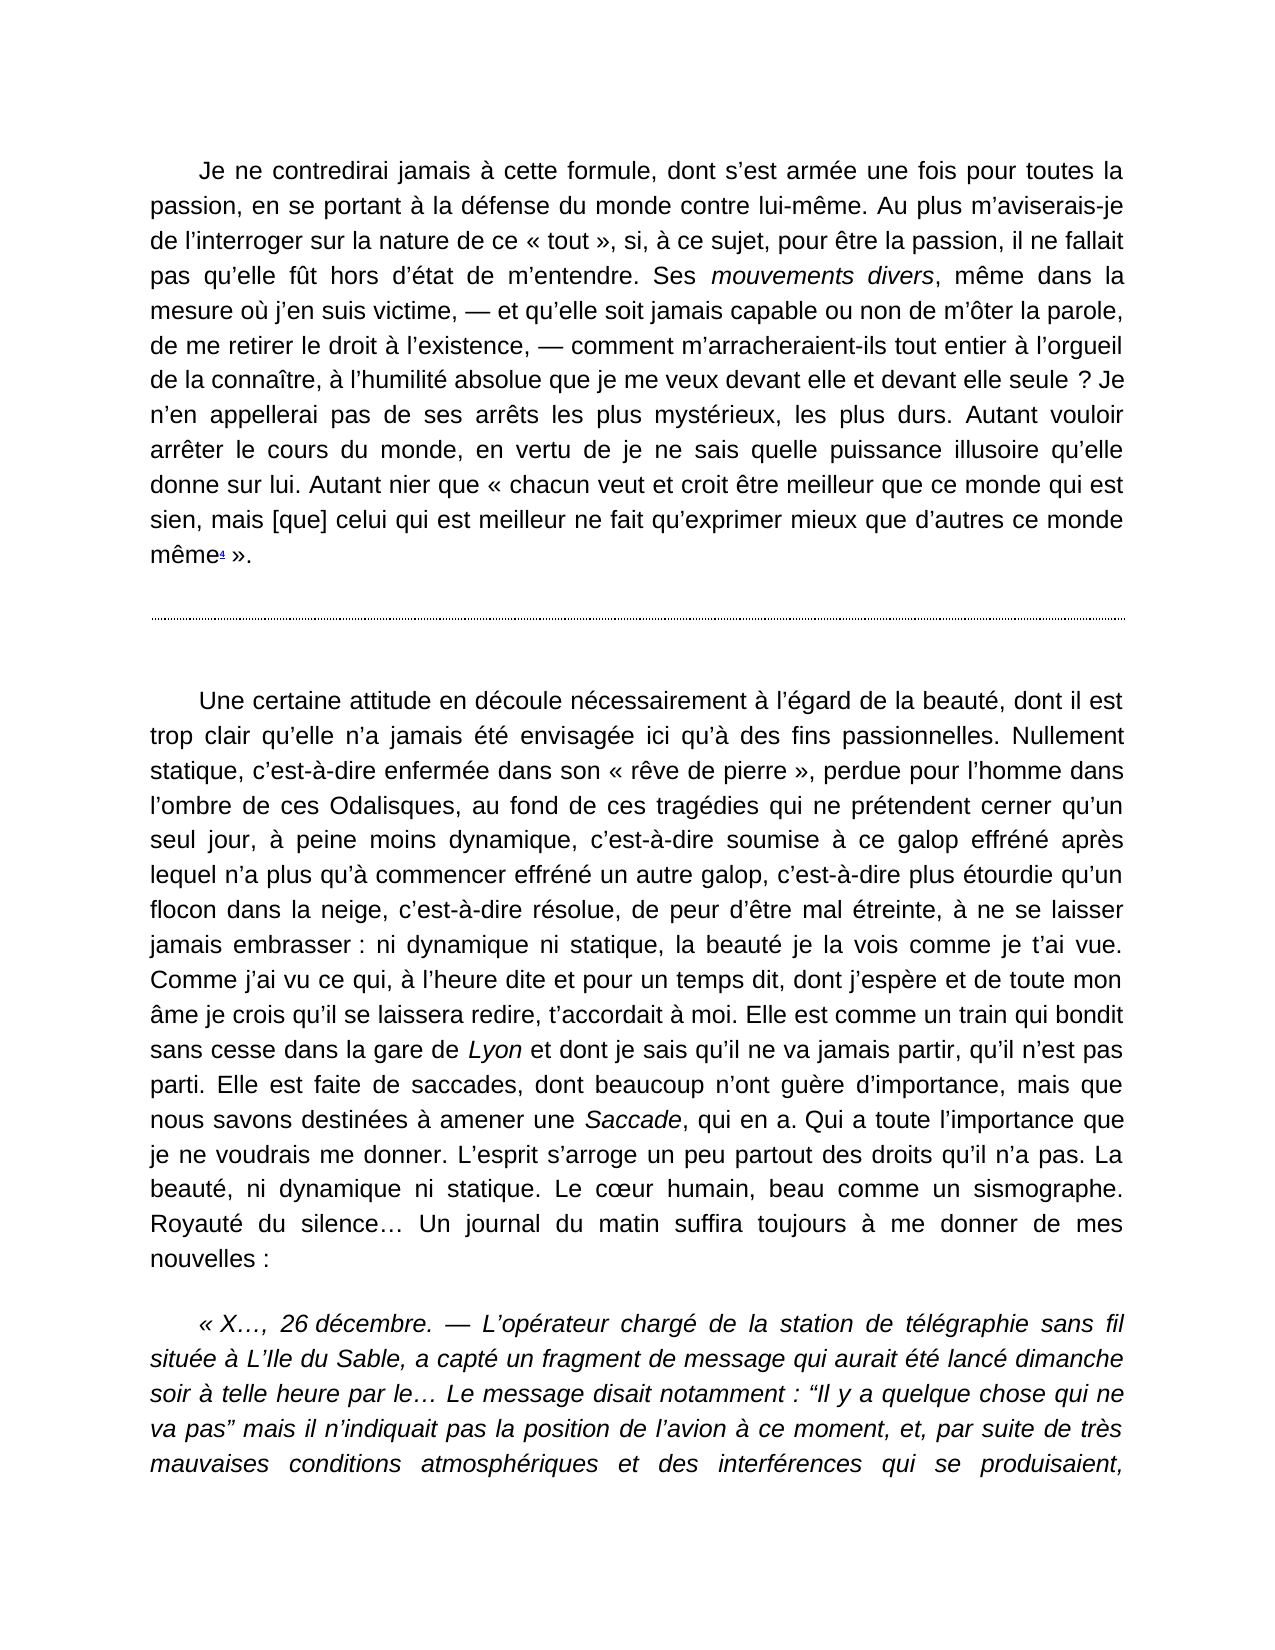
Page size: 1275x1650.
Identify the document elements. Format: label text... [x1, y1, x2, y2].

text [150, 1303, 1125, 1477]
text Une certaine attitude en découle nécessairement à l’égard de la beauté, dont il est trop clair qu’elle n’a jamais été envisagée ici qu’à des fins passionnelles. Nullement statique, c’est-à-dire enfermée dans son « rêve de pierre », perdue pour l’homme dans l’ombre de ces Odalisques, au fond de ces tragédies qui ne prétendent cerner qu’un seul jour, à peine moins dynamique, c’est-à-dire soumise à ce galop effréné après lequel n’a plus qu’à commencer effréné un autre galop, c’est-à-dire plus étourdie qu’un flocon dans la neige, c’est-à-dire résolue, de peur d’être mal étreinte, à ne se laisser jamais embrasser : ni dynamique ni statique, la beauté je la vois comme je t’ai vue. Comme j’ai vu ce qui, à l’heure dite et pour un temps dit, dont j’espère et de toute mon âme je crois qu’il se laissera redire, t’accordait à moi. Elle est comme un train qui bondit sans cesse dans la gare de Lyon et dont je sais qu’il ne va jamais partir, qu’il n’est pas parti. Elle est faite de saccades, dont beaucoup n’ont guère d’importance, mais que nous savons destinées à amener une Saccade, qui en a. Qui a toute l’importance que je ne voudrais me donner. L’esprit s’arroge un peu partout des droits qu’il n’a pas. La beauté, ni dynamique ni statique. Le cœur humain, beau comme un sismographe. Royauté du silence… Un journal du matin suffira toujours à me donner de mes nouvelles : [150, 680, 1125, 1273]
text Je ne contredirai jamais à cette formule, dont s’est armée une fois pour toutes la passion, en se portant à la défense du monde contre lui-même. Au plus m’aviserais-je de l’interroger sur la nature de ce « tout », si, à ce sujet, pour être la passion, il ne fallait pas qu’elle fût hors d’état de m’entendre. Ses mouvements divers, même dans la mesure où j’en suis victime, — et qu’elle soit jamais capable ou non de m’ôter la parole, de me retirer le droit à l’existence, — comment m’arracheraient-ils tout entier à l’orgueil de la connaître, à l’humilité absolue que je me veux devant elle et devant elle seule ? Je n’en appellerai pas de ses arrêts les plus mystérieux, les plus durs. Autant vouloir arrêter le cours du monde, en vertu de je ne sais quelle puissance illusoire qu’elle donne sur lui. Autant nier que « chacun veut et croit être meilleur que ce monde qui est sien, mais [que] celui qui est meilleur ne fait qu’exprimer mieux que d’autres ce monde même4 ». [150, 150, 1125, 569]
